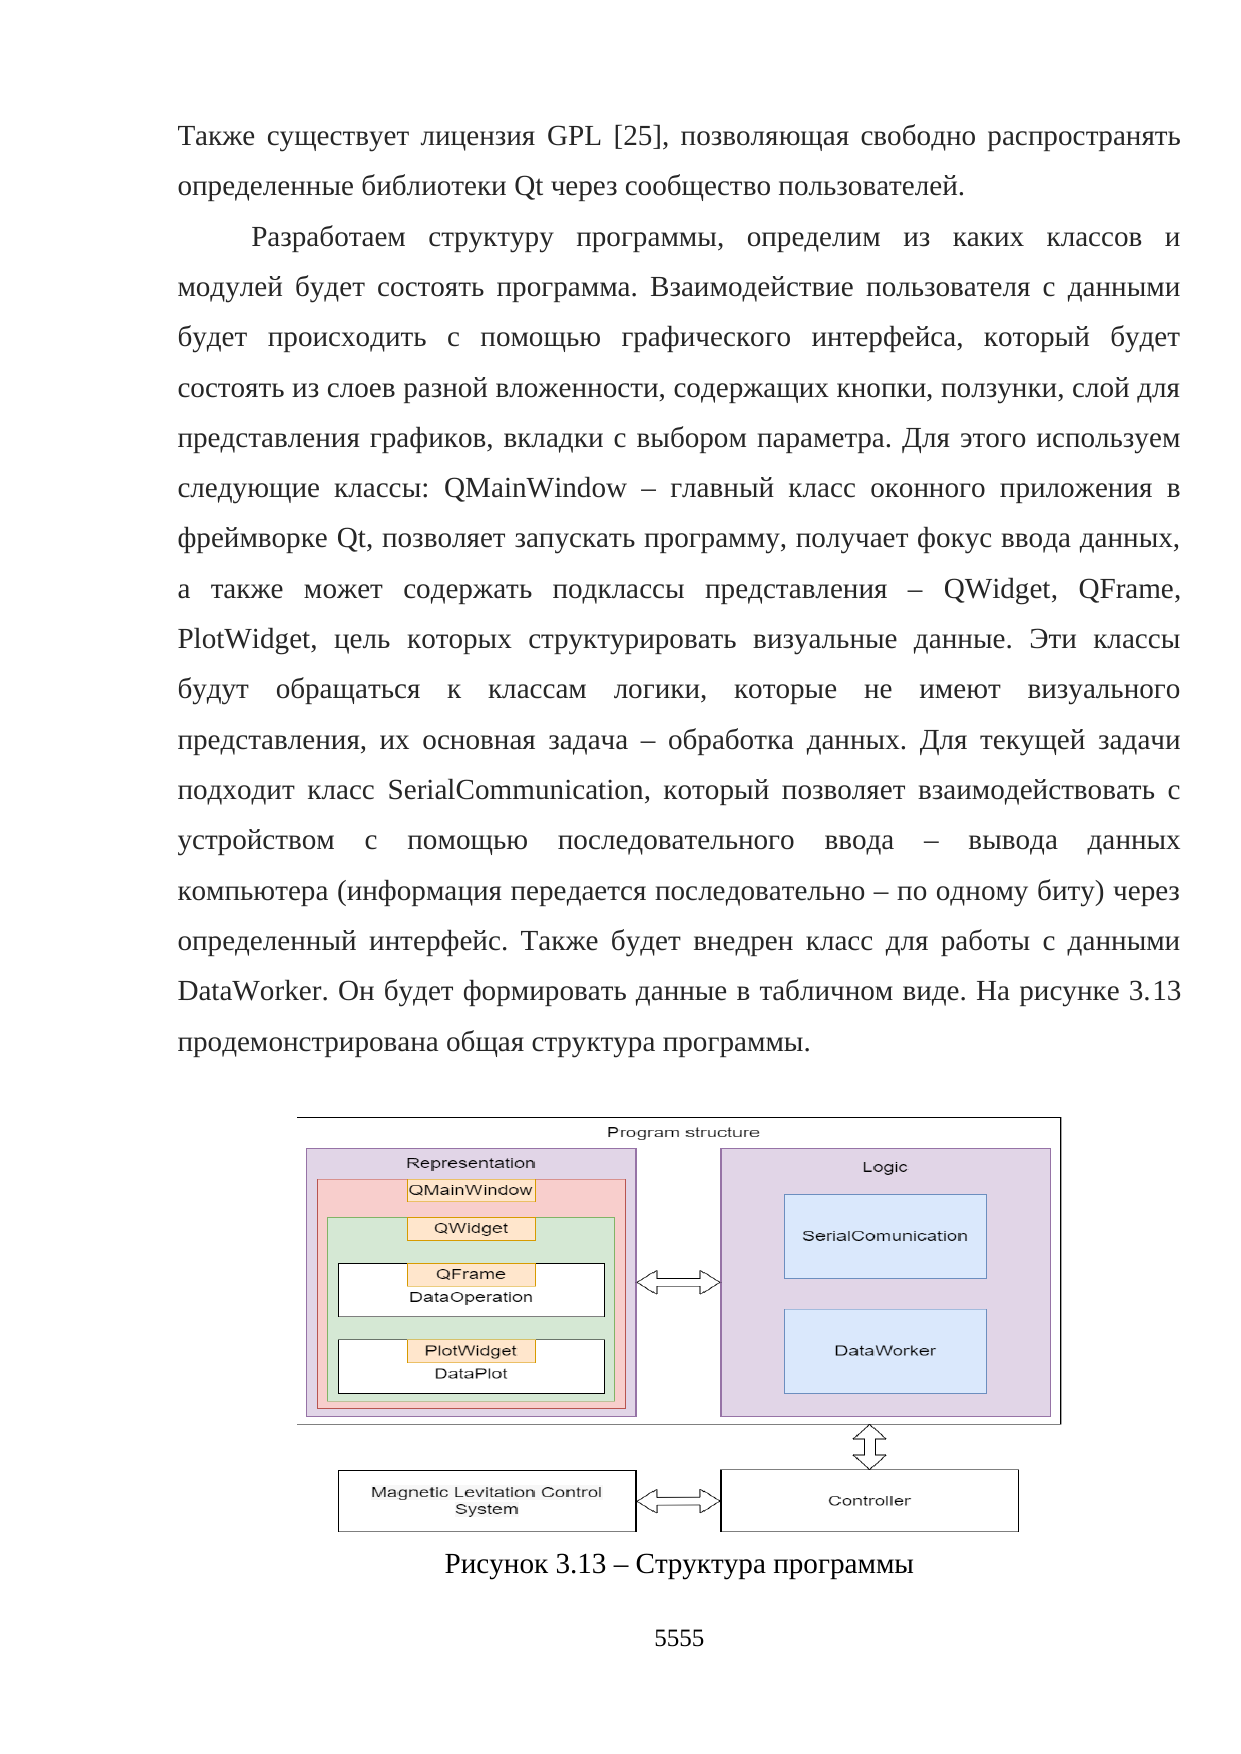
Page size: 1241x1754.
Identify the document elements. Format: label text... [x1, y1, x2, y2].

text Разработаем структуру программы, определим из каких классов и модулей будет состоять программа. Взаимодействие пользователя с данными будет происходить с помощью графического интерфейса, который будет состоять из слоев разной вложенности, содержащих кнопки, ползунки, слой для представления графиков, вкладки с выбором параметра. Для этого используем следующие классы: QMainWindow – главный класс оконного приложения в фреймворке Qt, позволяет запускать программу, получает фокус ввода данных, а также может содержать подклассы представления – QWidget, QFrame, PlotWidget, цель которых структурировать визуальные данные. Эти классы будут обращаться к классам логики, которые не имеют визуального представления, их основная задача – обработка данных. Для текущей задачи подходит класс SerialCommunication, который позволяет взаимодействовать с устройством с помощью последовательного ввода – вывода данных компьютера (информация передается последовательно – по одному биту) через определенный интерфейс. Также будет внедрен класс для работы с данными DataWorker. Он будет формировать данные в табличном виде. На рисунке 3.13 продемонстрирована общая структура программы. [177, 219, 1181, 1057]
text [177, 118, 1181, 202]
picture [297, 1117, 1062, 1532]
text Рисунок 3.13 – Структура программы [177, 1546, 1181, 1580]
